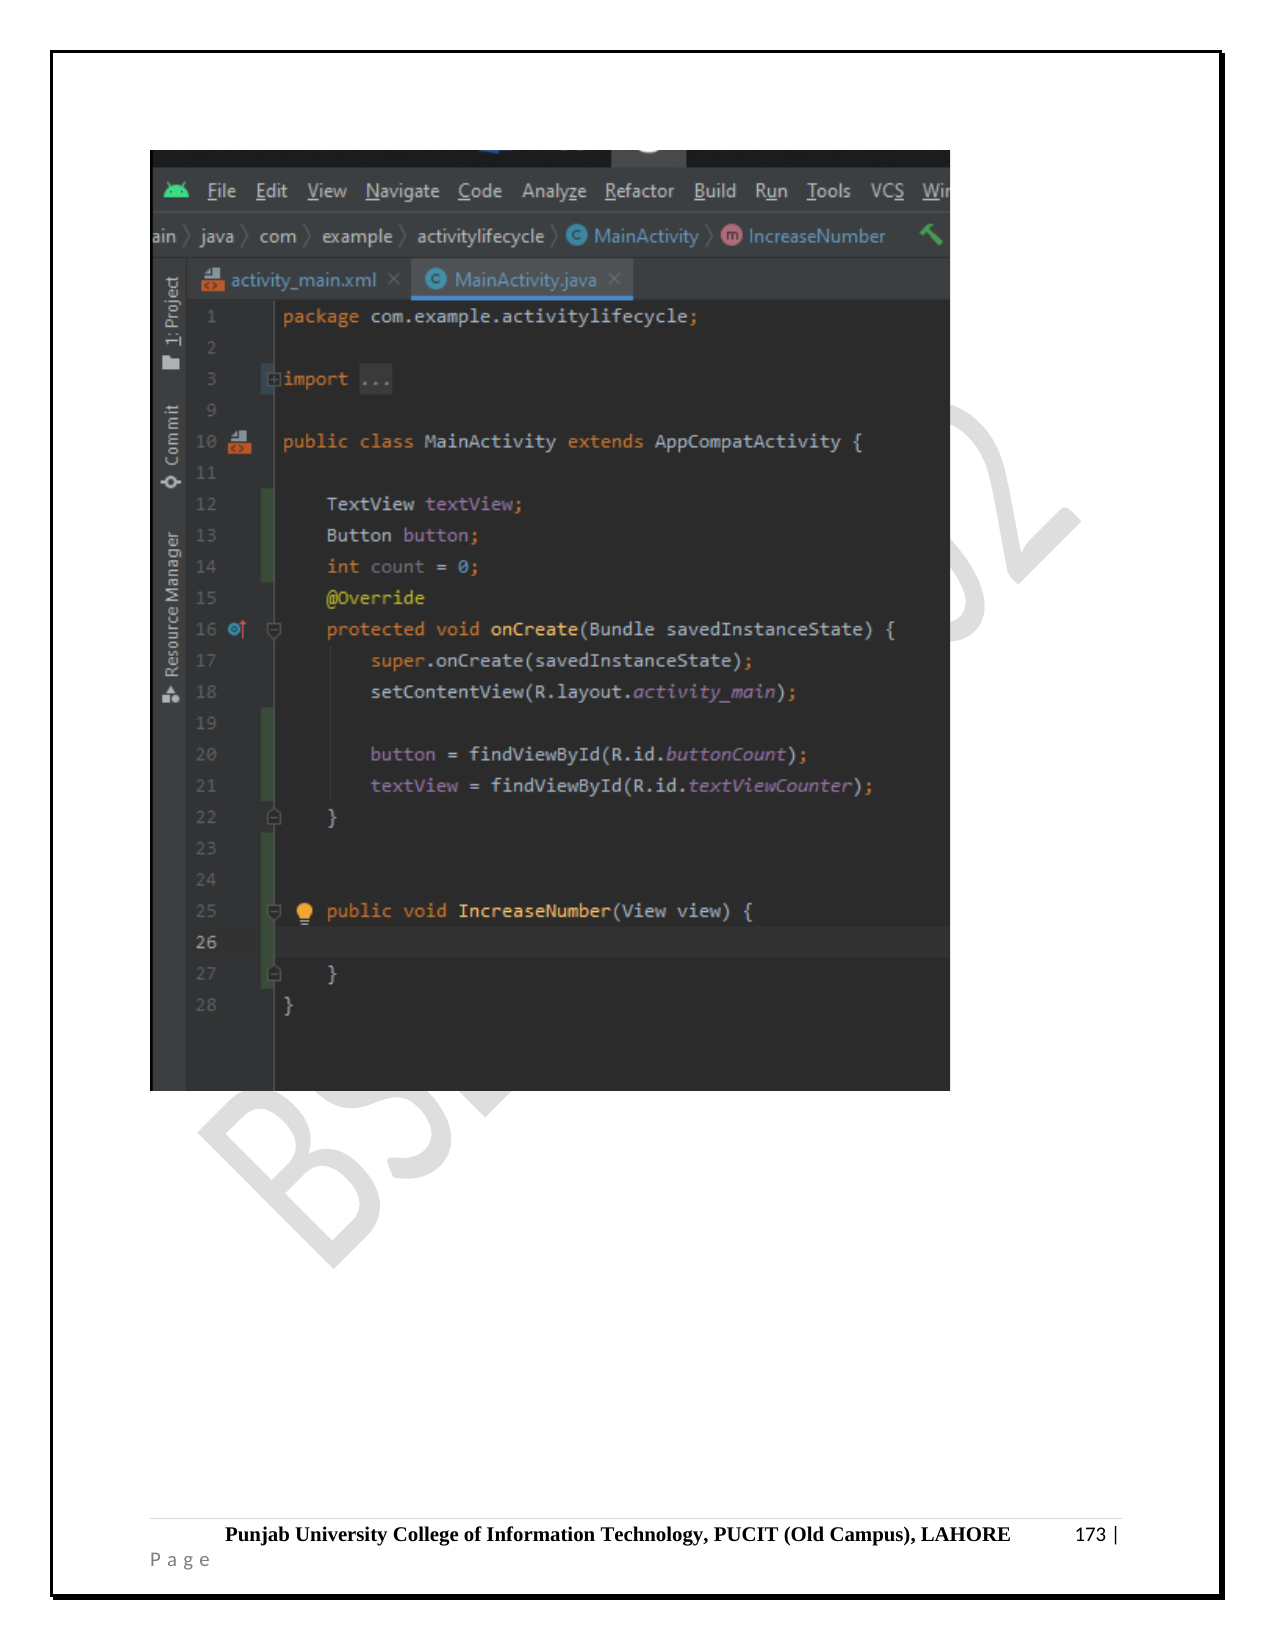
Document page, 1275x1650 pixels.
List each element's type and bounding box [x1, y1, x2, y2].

picture [150, 150, 951, 1091]
